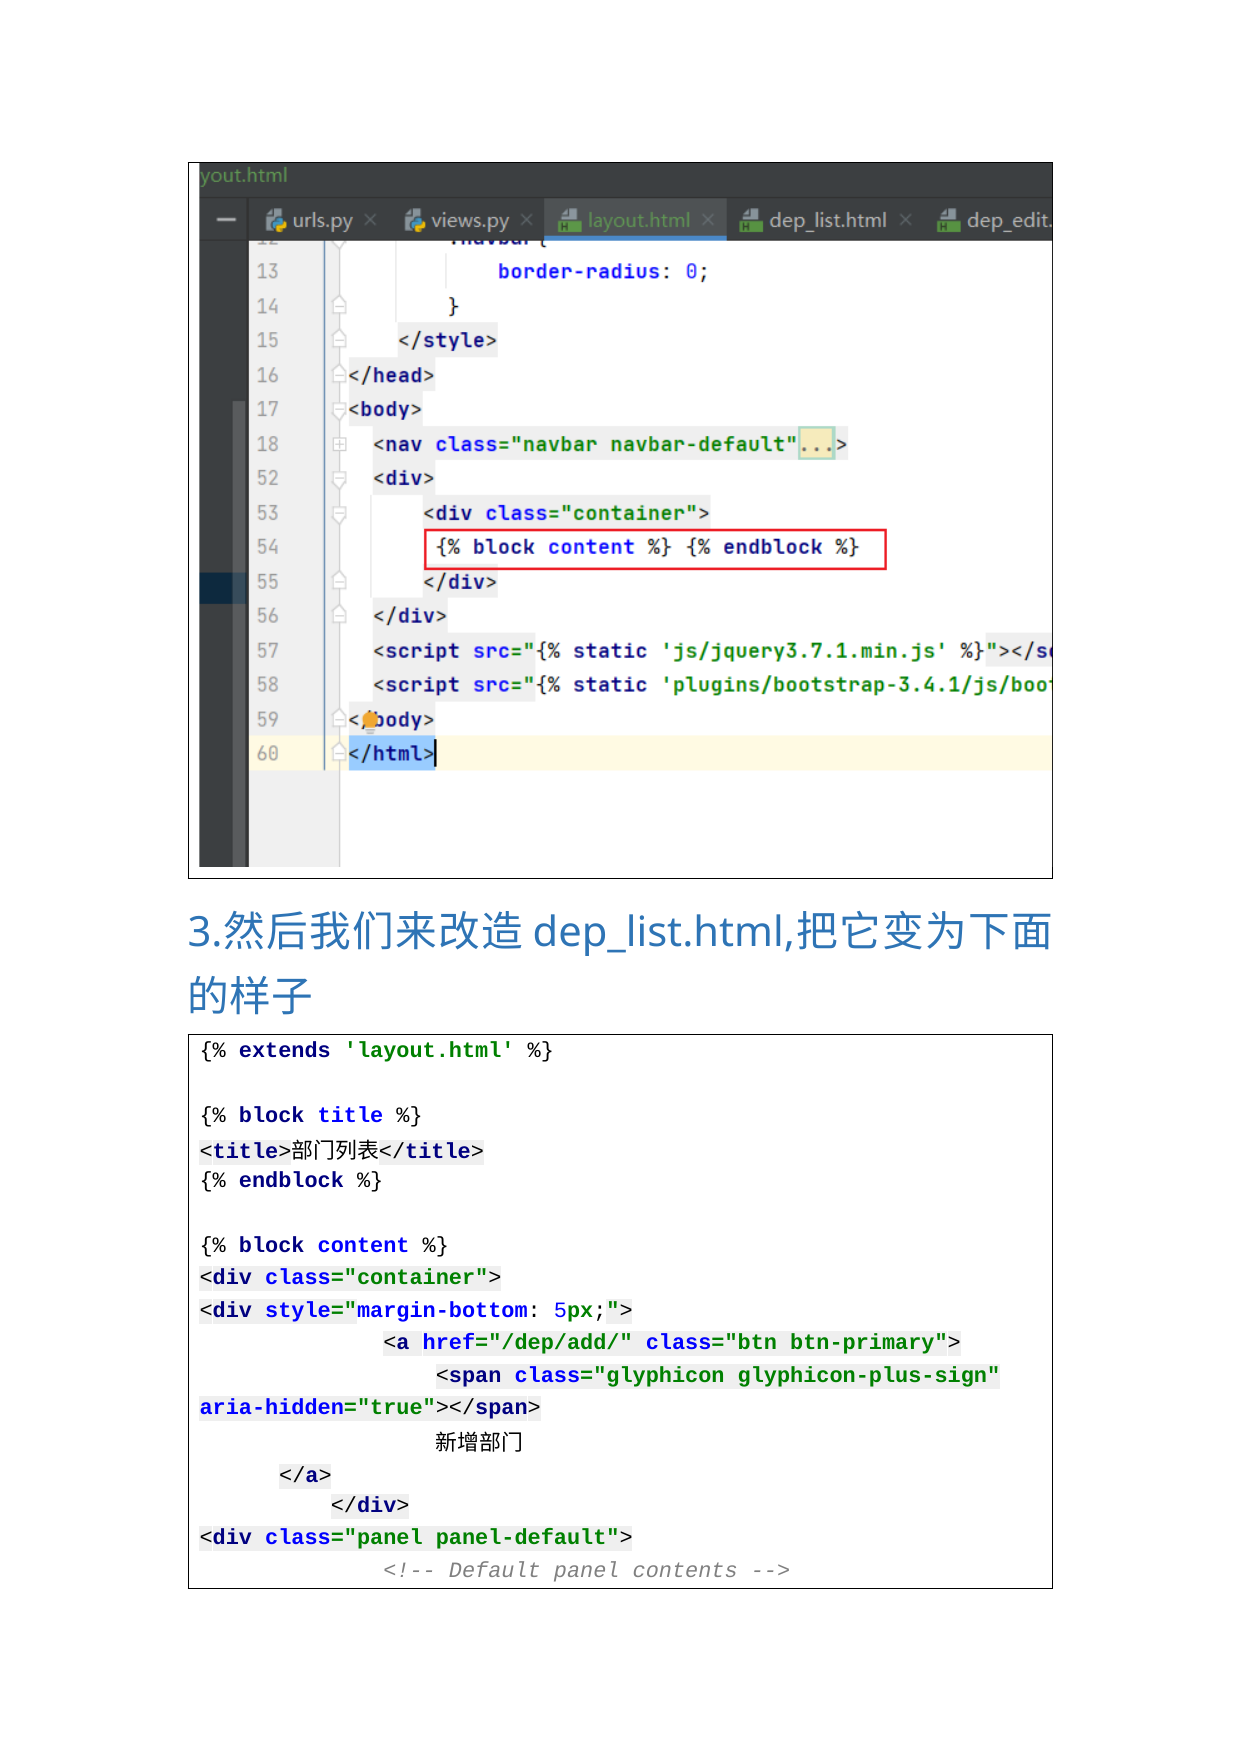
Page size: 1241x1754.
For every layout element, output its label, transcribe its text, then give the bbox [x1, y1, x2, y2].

subtitle 3.然后我们来改造dep_list.html,把它变为下面的样子 [187, 896, 1053, 1026]
table_cell [189, 163, 1052, 878]
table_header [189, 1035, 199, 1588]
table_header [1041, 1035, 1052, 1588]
picture [199, 163, 1053, 867]
